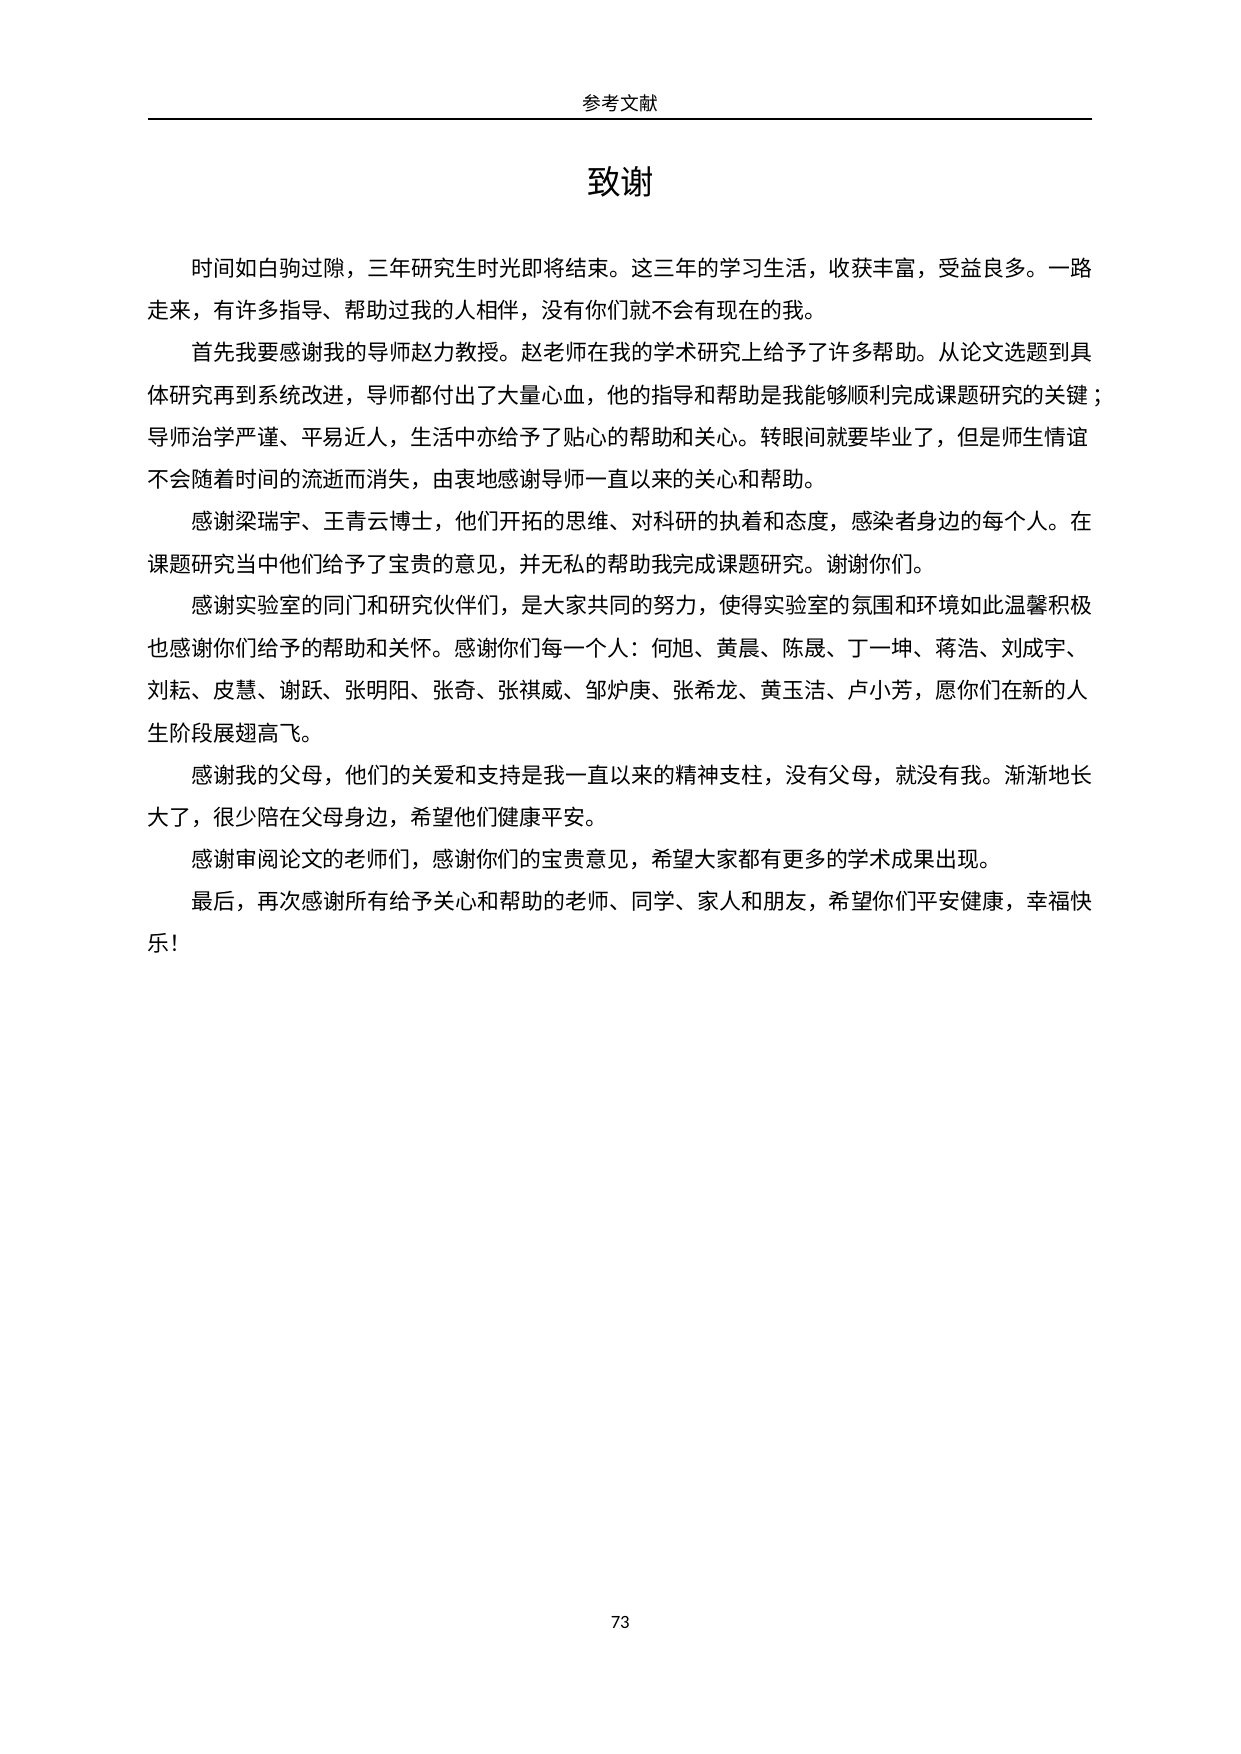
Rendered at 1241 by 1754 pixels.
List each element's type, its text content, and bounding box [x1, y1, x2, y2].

text 致谢 [148, 148, 1092, 216]
text 感谢我的父母，他们的关爱和支持是我一直以来的精神支柱，没有父母，就没有我。渐渐地长大了，很少陪在父母身边，希望他们健康平安。 [148, 756, 1092, 833]
text 感谢审阅论文的老师们，感谢你们的宝贵意见，希望大家都有更多的学术成果出现。 [148, 841, 1092, 875]
text 感谢实验室的同门和研究伙伴们，是大家共同的努力，使得实验室的氛围和环境如此温馨积极，也感谢你们给予的帮助和关怀。感谢你们每一个人：何旭、黄晨、陈晟、丁一坤、蒋浩、刘成宇、刘耘、皮慧、谢跃、张明阳、张奇、张祺威、邹炉庚、张希龙、黄玉洁、卢小芳，愿你们在新的人生阶段展翅高飞。 [148, 587, 1092, 748]
text 时间如白驹过隙，三年研究生时光即将结束。这三年的学习生活，收获丰富，受益良多。一路走来，有许多指导、帮助过我的人相伴，没有你们就不会有现在的我。 [148, 250, 1092, 326]
text 最后，再次感谢所有给予关心和帮助的老师、同学、家人和朋友，希望你们平安健康，幸福快乐！ [148, 883, 1092, 959]
text 首先我要感谢我的导师赵力教授。赵老师在我的学术研究上给予了许多帮助。从论文选题到具体研究再到系统改进，导师都付出了大量心血，他的指导和帮助是我能够顺利完成课题研究的关键；导师治学严谨、平易近人，生活中亦给予了贴心的帮助和关心。转眼间就要毕业了，但是师生情谊不会随着时间的流逝而消失，由衷地感谢导师一直以来的关心和帮助。 [148, 334, 1092, 495]
text 感谢梁瑞宇、王青云博士，他们开拓的思维、对科研的执着和态度，感染者身边的每个人。在课题研究当中他们给予了宝贵的意见，并无私的帮助我完成课题研究。谢谢你们。 [148, 503, 1092, 579]
